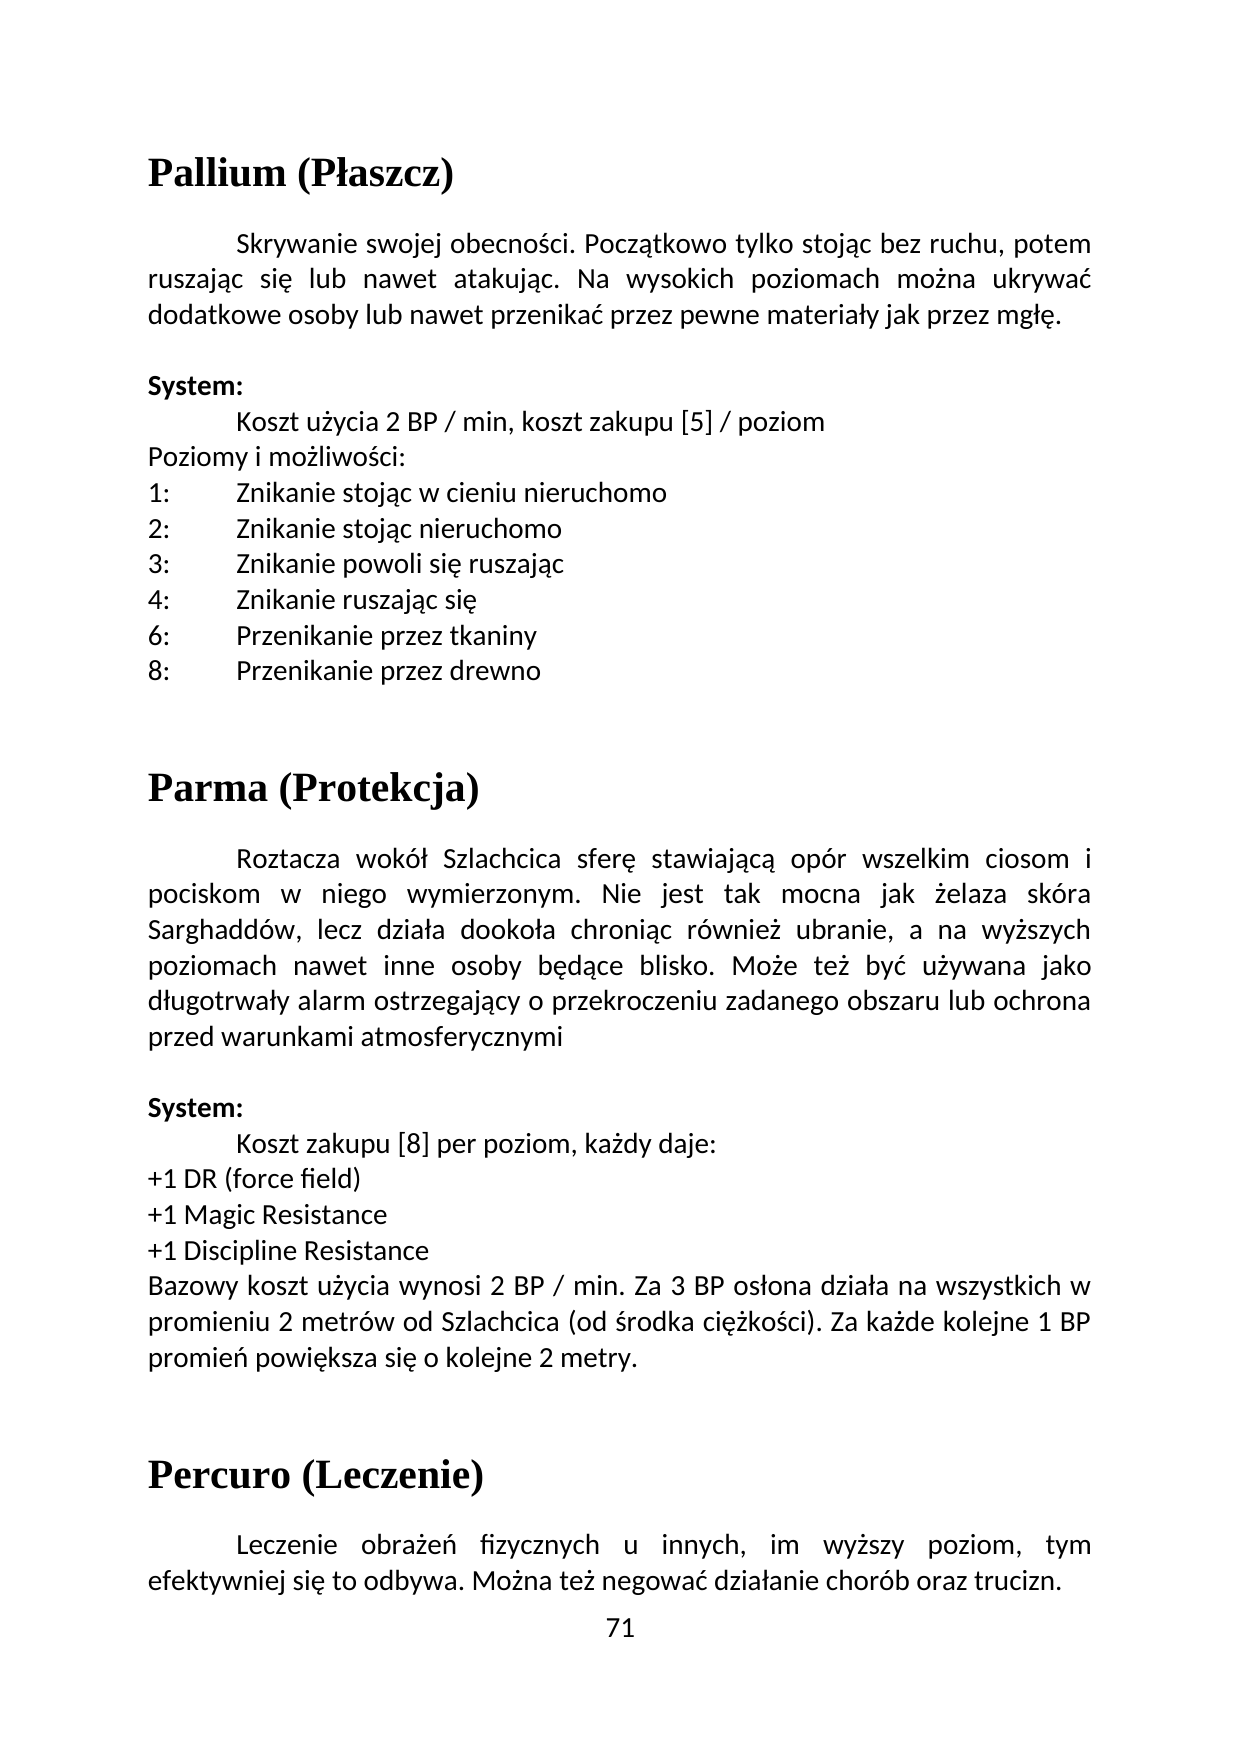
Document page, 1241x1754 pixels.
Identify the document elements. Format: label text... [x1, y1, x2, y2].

text Koszt użycia 2 BP / min, koszt zakupu [5] / poziom [148, 403, 1093, 438]
text +1 Discipline Resistance [148, 1232, 1093, 1267]
text +1 Magic Resistance [148, 1196, 1093, 1232]
subtitle Pallium (Płaszcz) [148, 148, 1093, 196]
subtitle Percuro (Leczenie) [148, 1449, 1093, 1497]
text +1 DR (force field) [148, 1161, 1093, 1196]
text Poziomy i możliwości: [148, 438, 1093, 474]
text 2: Znikanie stojąc nieruchomo [148, 510, 1093, 545]
text 4: Znikanie ruszając się [148, 581, 1093, 617]
text Roztacza wokół Szlachcica sferę stawiającą opór wszelkim ciosom i pociskom w niego wymierzonym. Nie jest tak mocna jak żelaza skóra Sarghaddów, lecz działa dookoła chroniąc również ubranie, a na wyższych poziomach nawet inne osoby będące blisko. Może też być używana jako długotrwały alarm ostrzegający o przekroczeniu zadanego obszaru lub ochrona przed warunkami atmosferycznymi [148, 840, 1093, 1054]
text 1: Znikanie stojąc w cieniu nieruchomo [148, 474, 1093, 510]
text Leczenie obrażeń fizycznych u innych, im wyższy poziom, tym efektywniej się to odbywa. Można też negować działanie chorób oraz trucizn. [148, 1526, 1093, 1598]
subtitle Parma (Protekcja) [148, 763, 1093, 811]
text 8: Przenikanie przez drewno [148, 652, 1093, 688]
text Koszt zakupu [8] per poziom, każdy daje: [148, 1125, 1093, 1161]
text Bazowy koszt użycia wynosi 2 BP / min. Za 3 BP osłona działa na wszystkich w promieniu 2 metrów od Szlachcica (od środka ciężkości). Za każde kolejne 1 BP promień powiększa się o kolejne 2 metry. [148, 1267, 1093, 1374]
text Skrywanie swojej obecności. Początkowo tylko stojąc bez ruchu, potem ruszając się lub nawet atakując. Na wysokich poziomach można ukrywać dodatkowe osoby lub nawet przenikać przez pewne materiały jak przez mgłę. [148, 225, 1093, 332]
text System: [148, 1089, 1093, 1125]
text 3: Znikanie powoli się ruszając [148, 545, 1093, 581]
text System: [148, 367, 1093, 403]
text 6: Przenikanie przez tkaniny [148, 617, 1093, 652]
